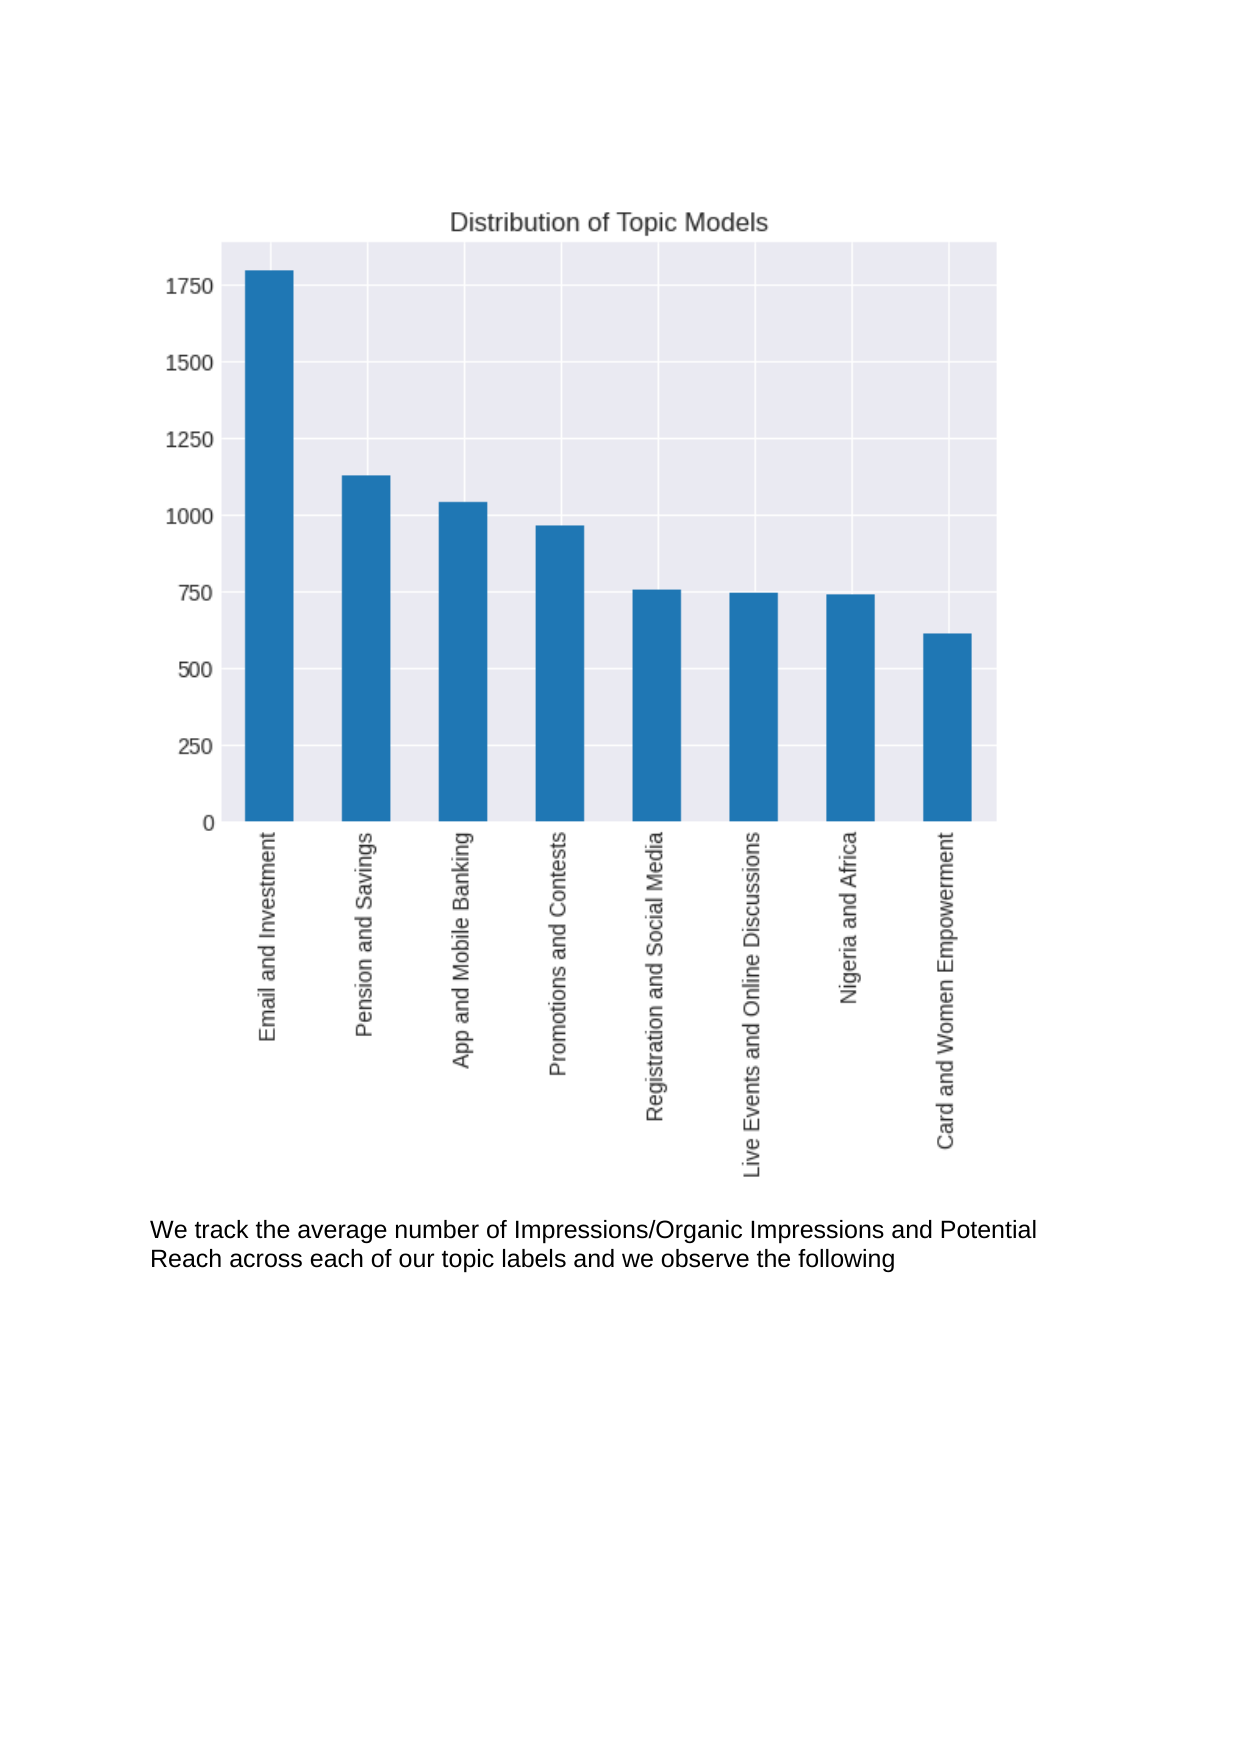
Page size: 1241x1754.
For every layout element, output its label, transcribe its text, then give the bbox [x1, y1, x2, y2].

text We track the average number of Impressions/Organic Impressions and Potential Reach across each of our topic labels and we observe the following [150, 1215, 1090, 1273]
picture [150, 198, 1011, 1191]
